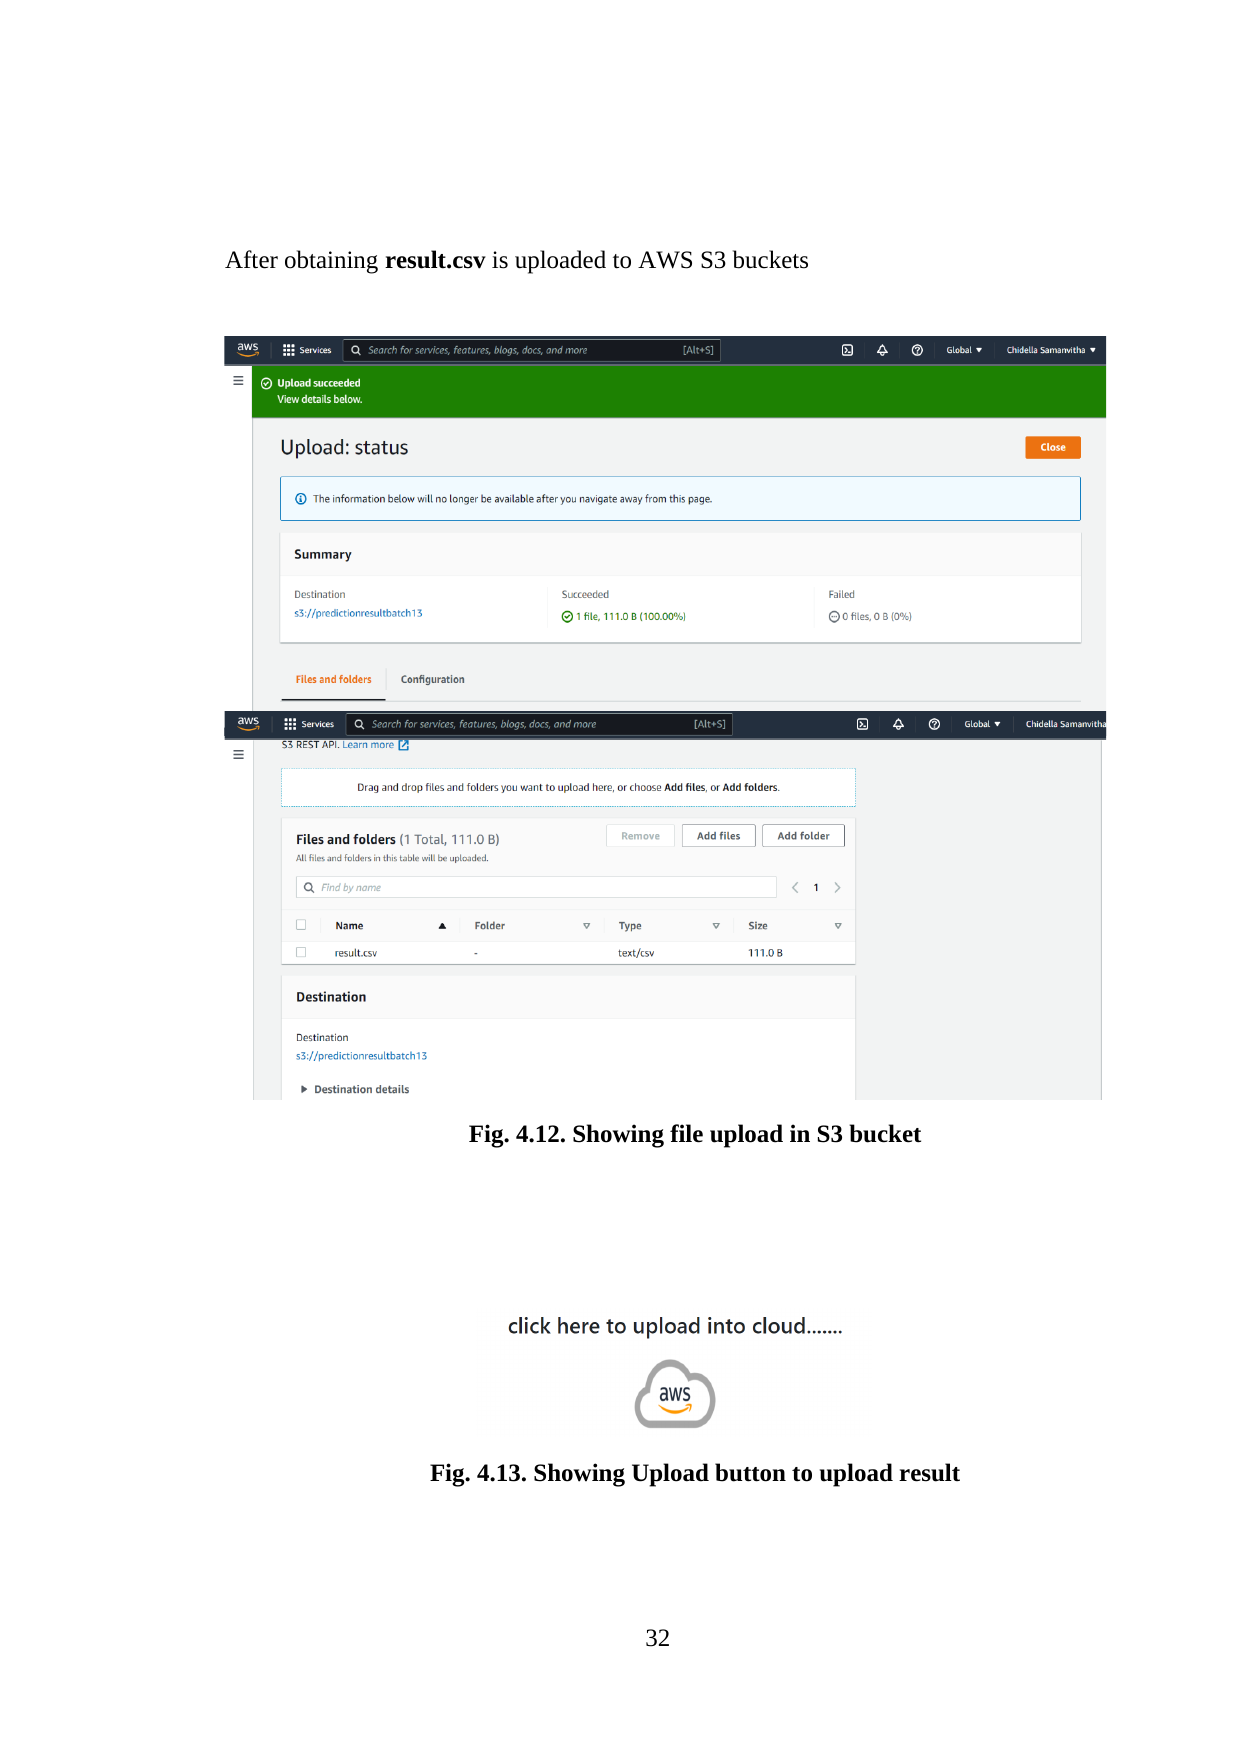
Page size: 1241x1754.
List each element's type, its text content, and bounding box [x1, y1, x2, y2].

text Fig. 4.12. Showing file upload in S3 bucket [300, 1100, 1090, 1148]
text After obtaining result.csv is uploaded to AWS S3 buckets [225, 245, 1090, 274]
picture [224, 336, 1107, 1100]
picture [476, 1308, 873, 1437]
